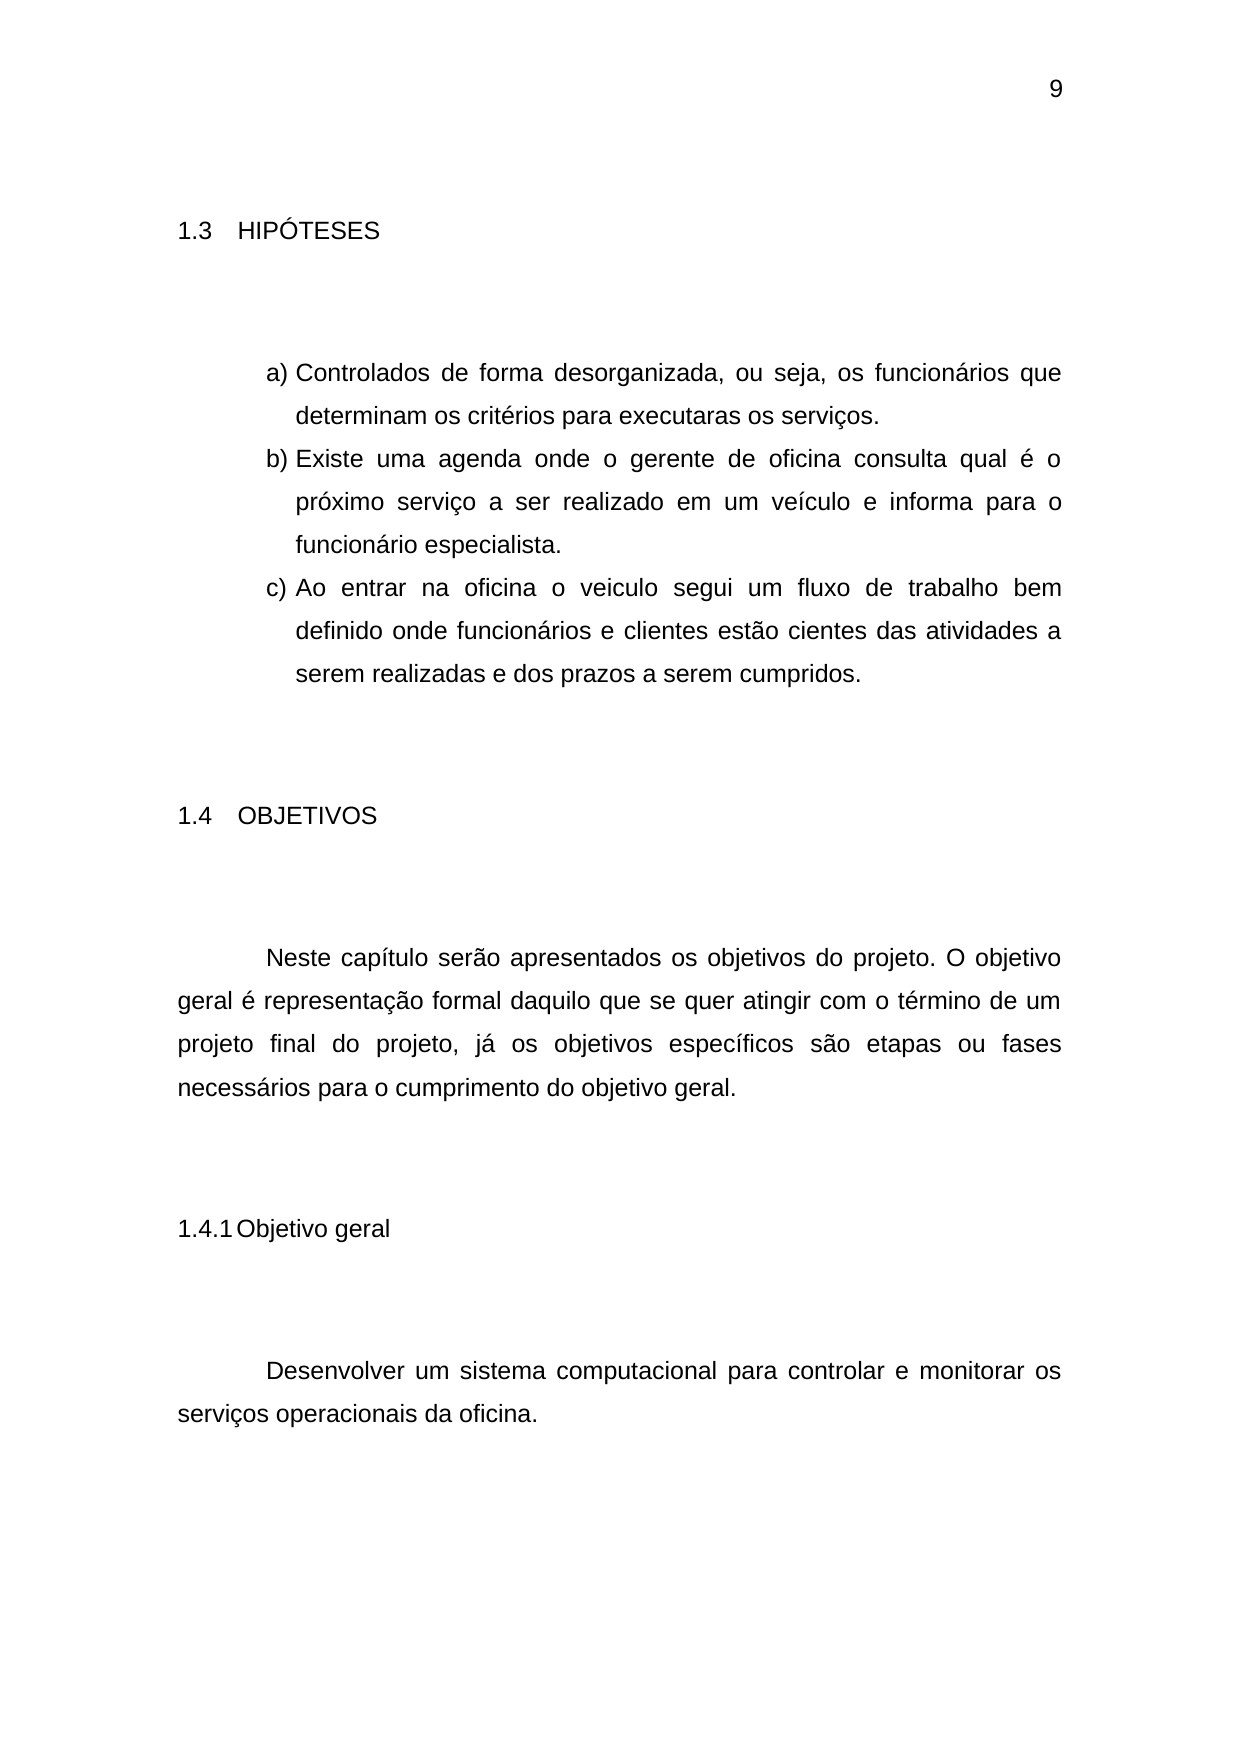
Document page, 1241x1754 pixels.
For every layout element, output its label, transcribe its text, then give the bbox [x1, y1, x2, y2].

subtitle Objetivo geral [177, 1214, 1063, 1243]
list Ao entrar na oficina o veiculo segui um fluxo de trabalho bem definido onde funcionários e clientes estão cientes das atividades a serem realizadas e dos prazos a serem cumpridos. [266, 573, 1063, 688]
subtitle Hipóteses [177, 216, 1063, 244]
list Existe uma agenda onde o gerente de oficina consulta qual é o próximo serviço a ser realizado em um veículo e informa para o funcionário especialista. [266, 444, 1063, 559]
text Neste capítulo serão apresentados os objetivos do projeto. O objetivo geral é representação formal daquilo que se quer atingir com o término de um projeto final do projeto, já os objetivos específicos são etapas ou fases necessários para o cumprimento do objetivo geral. [177, 943, 1063, 1101]
list Controlados de forma desorganizada, ou seja, os funcionários que determinam os critérios para executaras os serviços. [266, 357, 1063, 429]
subtitle Objetivos [177, 801, 1063, 830]
text Desenvolver um sistema computacional para controlar e monitorar os serviços operacionais da oficina. [177, 1356, 1063, 1428]
